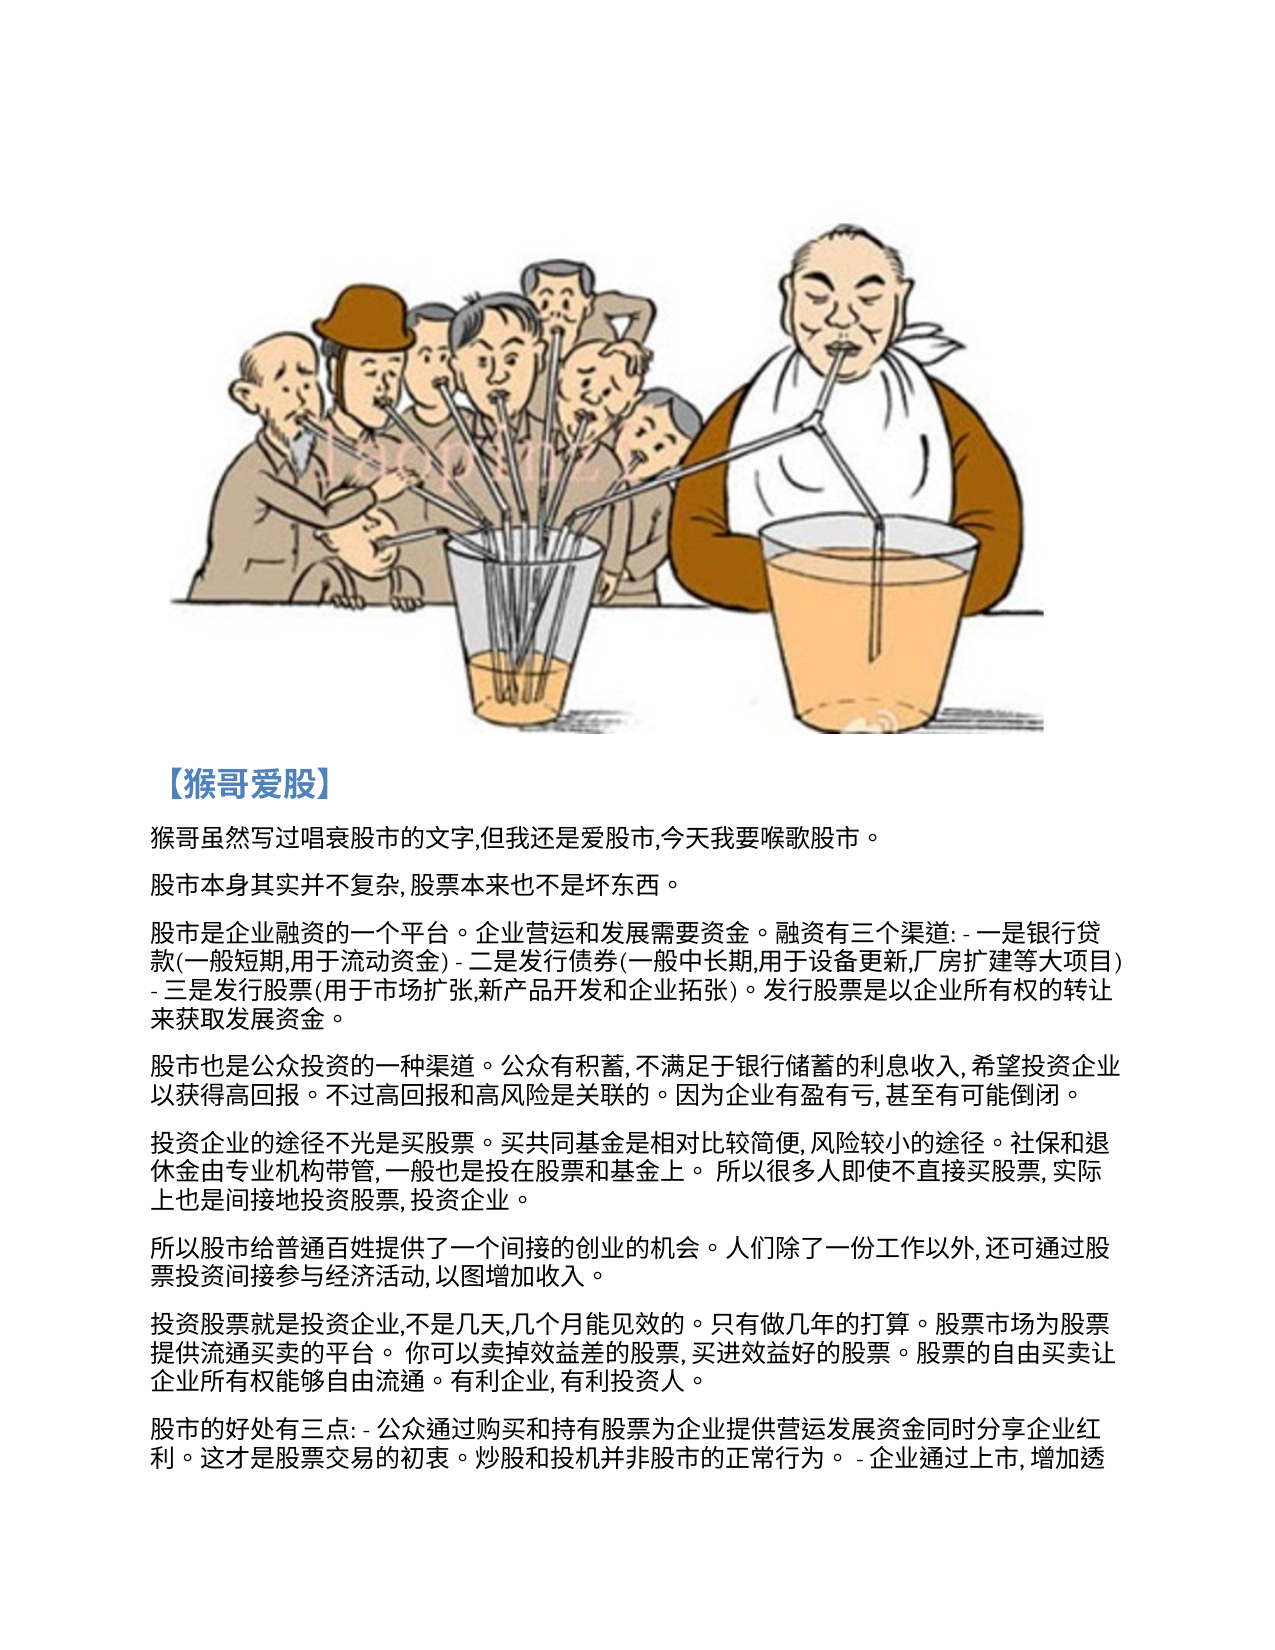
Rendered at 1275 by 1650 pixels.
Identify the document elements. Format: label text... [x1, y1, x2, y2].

text 股市也是公众投资的一种渠道。公众有积蓄, 不满足于银行储蓄的利息收入, 希望投资企业以获得高回报。不过高回报和高风险是关联的。因为企业有盈有亏, 甚至有可能倒闭。 [150, 1053, 1125, 1111]
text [150, 1416, 1125, 1473]
text 股市本身其实并不复杂, 股票本来也不是坏东西。 [150, 872, 1125, 901]
text 股市是企业融资的一个平台。企业营运和发展需要资金。融资有三个渠道: - 一是银行贷款(一般短期,用于流动资金) - 二是发行债券(一般中长期,用于设备更新,厂房扩建等大项目) - 三是发行股票(用于市场扩张,新产品开发和企业拓张)。发行股票是以企业所有权的转让来获取发展资金。 [150, 919, 1125, 1034]
subtitle 【猴哥爱股】 [150, 760, 1125, 806]
text 猴哥虽然写过唱衰股市的文字,但我还是爱股市,今天我要喉歌股市。 [150, 824, 1125, 853]
text 投资企业的途径不光是买股票。买共同基金是相对比较简便, 风险较小的途径。社保和退休金由专业机构带管, 一般也是投在股票和基金上。 所以很多人即使不直接买股票, 实际上也是间接地投资股票, 投资企业。 [150, 1129, 1125, 1216]
text 投资股票就是投资企业,不是几天,几个月能见效的。只有做几年的打算。股票市场为股票提供流通买卖的平台。 你可以卖掉效益差的股票, 买进效益好的股票。股票的自由买卖让企业所有权能够自由流通。有利企业, 有利投资人。 [150, 1311, 1125, 1397]
text 所以股市给普通百姓提供了一个间接的创业的机会。人们除了一份工作以外, 还可通过股票投资间接参与经济活动, 以图增加收入。 [150, 1234, 1125, 1292]
picture [168, 150, 1044, 734]
